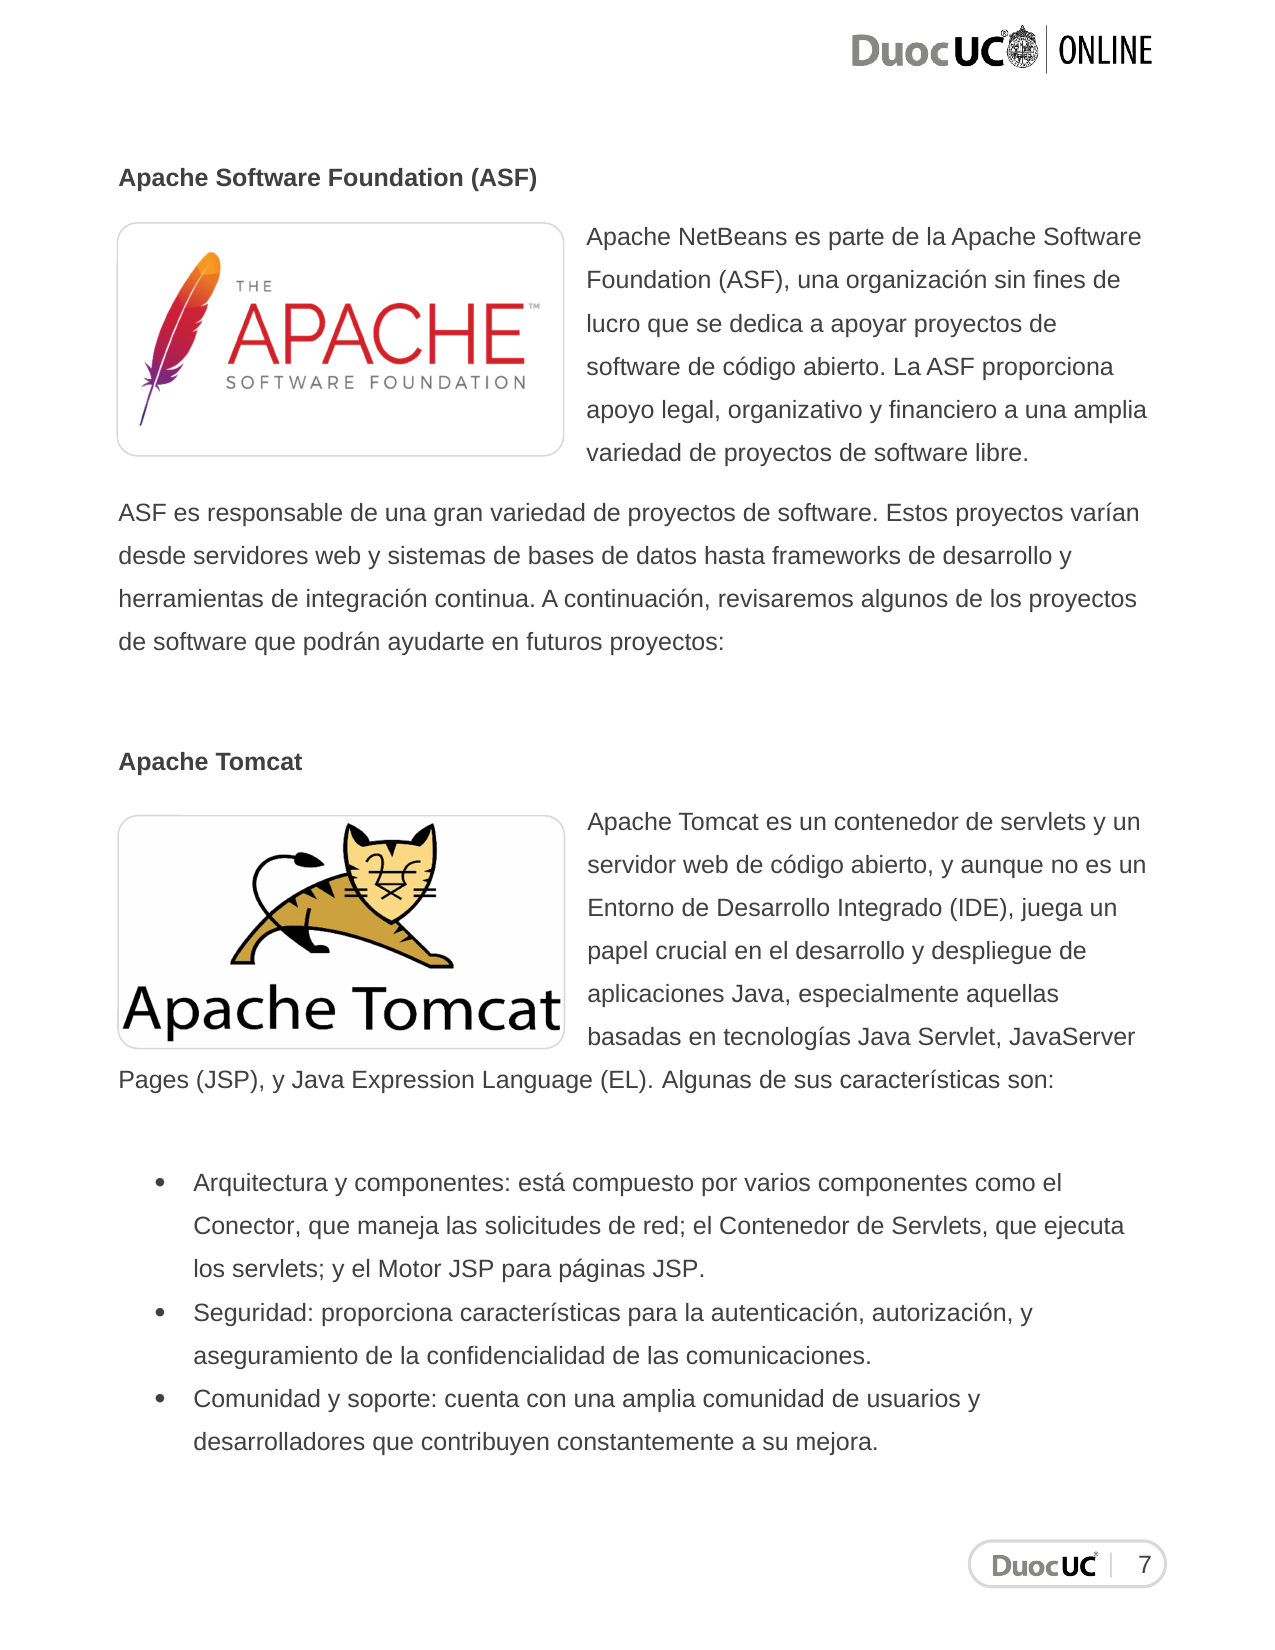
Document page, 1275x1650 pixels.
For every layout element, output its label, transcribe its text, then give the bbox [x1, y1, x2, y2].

picture [118, 224, 562, 455]
picture [979, 1586, 1112, 1590]
picture [832, 0, 1172, 92]
text Apache Tomcat [118, 747, 1152, 775]
list Comunidad y soporte: cuenta con una amplia comunidad de usuarios y desarrolladores que contribuyen constantemente a su mejora. [156, 1384, 1152, 1456]
text ASF es responsable de una gran variedad de proyectos de software. Estos proyectos varían desde servidores web y sistemas de bases de datos hasta frameworks de desarrollo y herramientas de integración continua. A continuación, revisaremos algunos de los proyectos de software que podrán ayudarte en futuros proyectos: [118, 498, 1152, 656]
text Apache Software Foundation (ASF) [118, 162, 1152, 191]
list Seguridad: proporciona características para la autenticación, autorización, y aseguramiento de la confidencialidad de las comunicaciones. [156, 1298, 1152, 1369]
picture [119, 817, 563, 1047]
list Arquitectura y componentes: está compuesto por varios componentes como el Conector, que maneja las solicitudes de red; el Contenedor de Servlets, que ejecuta los servlets; y el Motor JSP para páginas JSP. [156, 1168, 1152, 1283]
picture [979, 1543, 1112, 1585]
